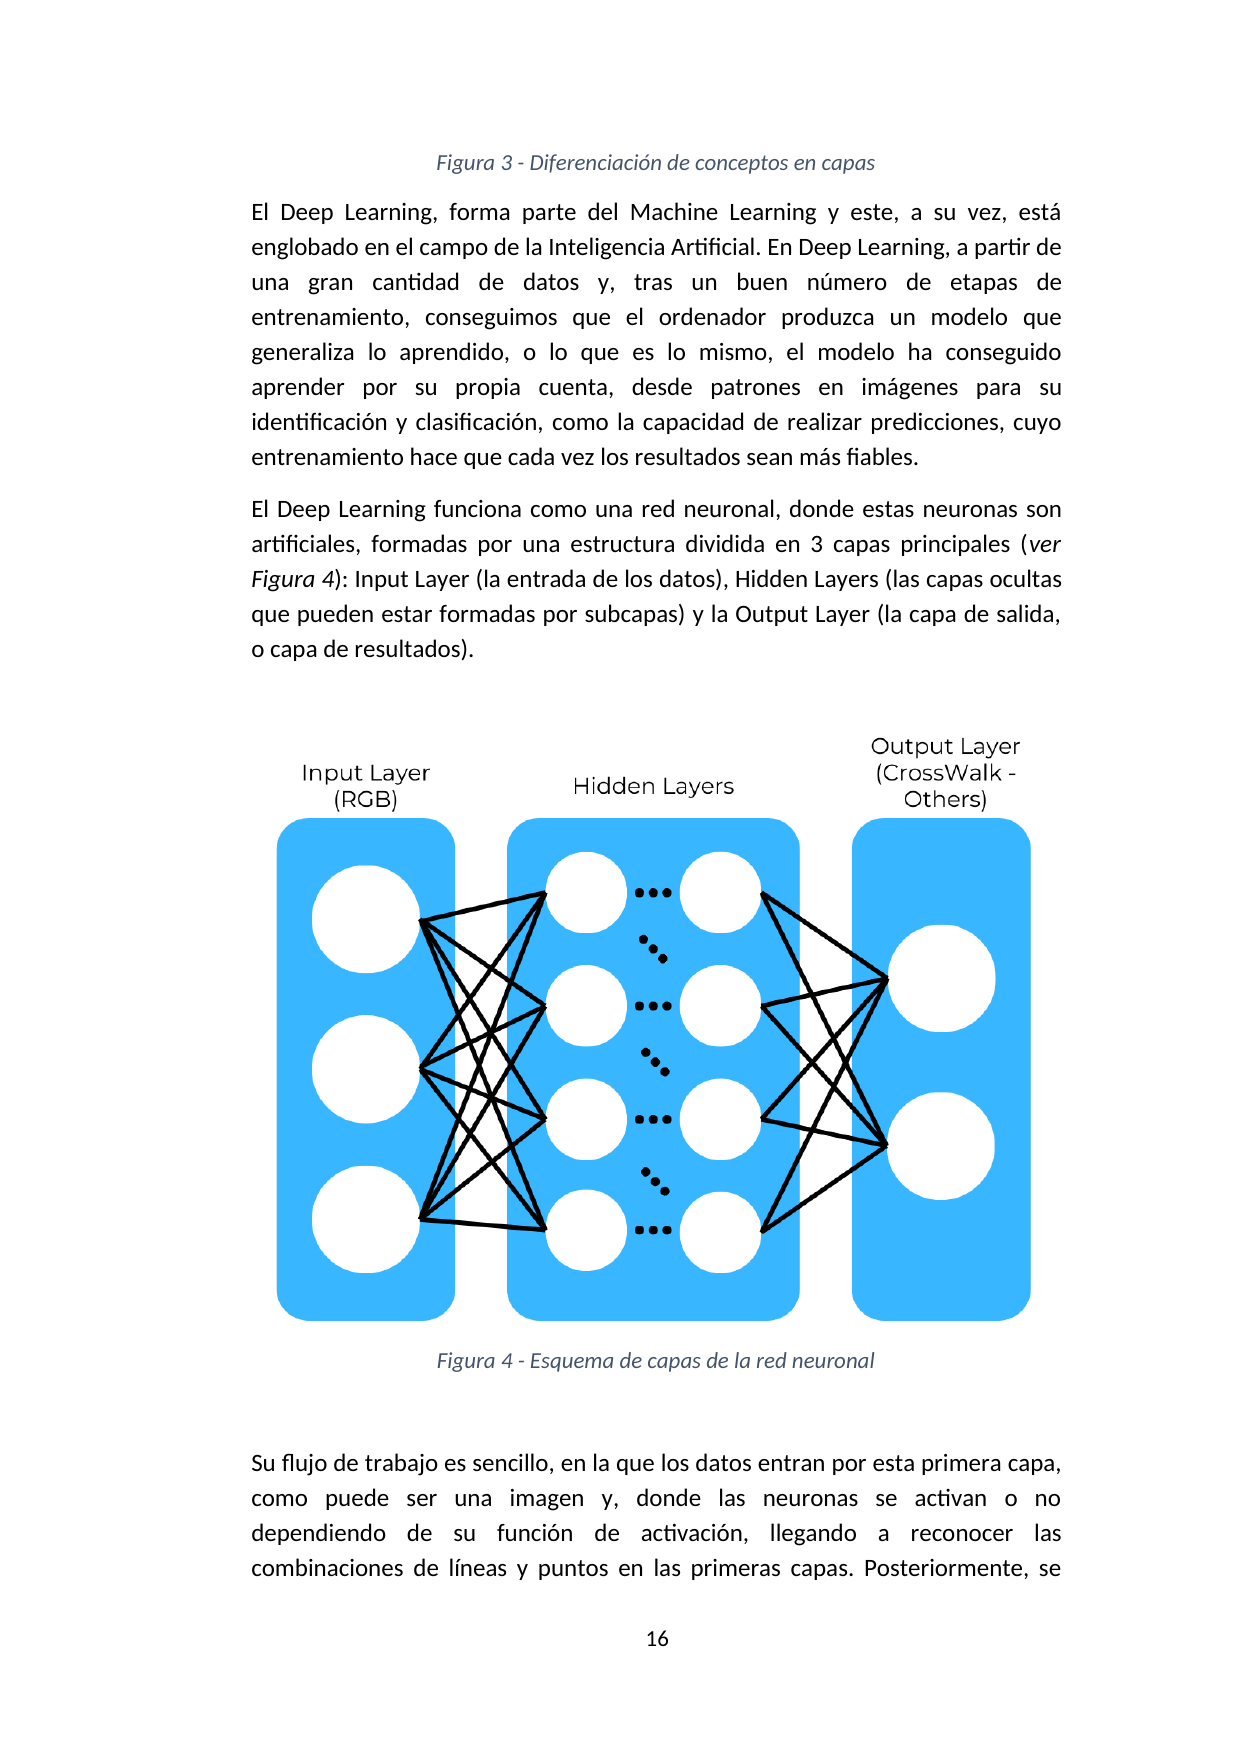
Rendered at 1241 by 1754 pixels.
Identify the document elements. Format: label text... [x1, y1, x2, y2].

picture [257, 727, 1055, 1326]
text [251, 1447, 1063, 1582]
text El Deep Learning funciona como una red neuronal, donde estas neuronas son artificiales, formadas por una estructura dividida en 3 capas principales (ver Figura 4): Input Layer (la entrada de los datos), Hidden Layers (las capas ocultas que pueden estar formadas por subcapas) y la Output Layer (la capa de salida, o capa de resultados). [251, 493, 1063, 664]
text Figura 3 - Diferenciación de conceptos en capas [251, 148, 1063, 176]
text El Deep Learning, forma parte del Machine Learning y este, a su vez, está englobado en el campo de la Inteligencia Artificial. En Deep Learning, a partir de una gran cantidad de datos y, tras un buen número de etapas de entrenamiento, conseguimos que el ordenador produzca un modelo que generaliza lo aprendido, o lo que es lo mismo, el modelo ha conseguido aprender por su propia cuenta, desde patrones en imágenes para su identificación y clasificación, como la capacidad de realizar predicciones, cuyo entrenamiento hace que cada vez los resultados sean más fiables. [251, 196, 1063, 472]
